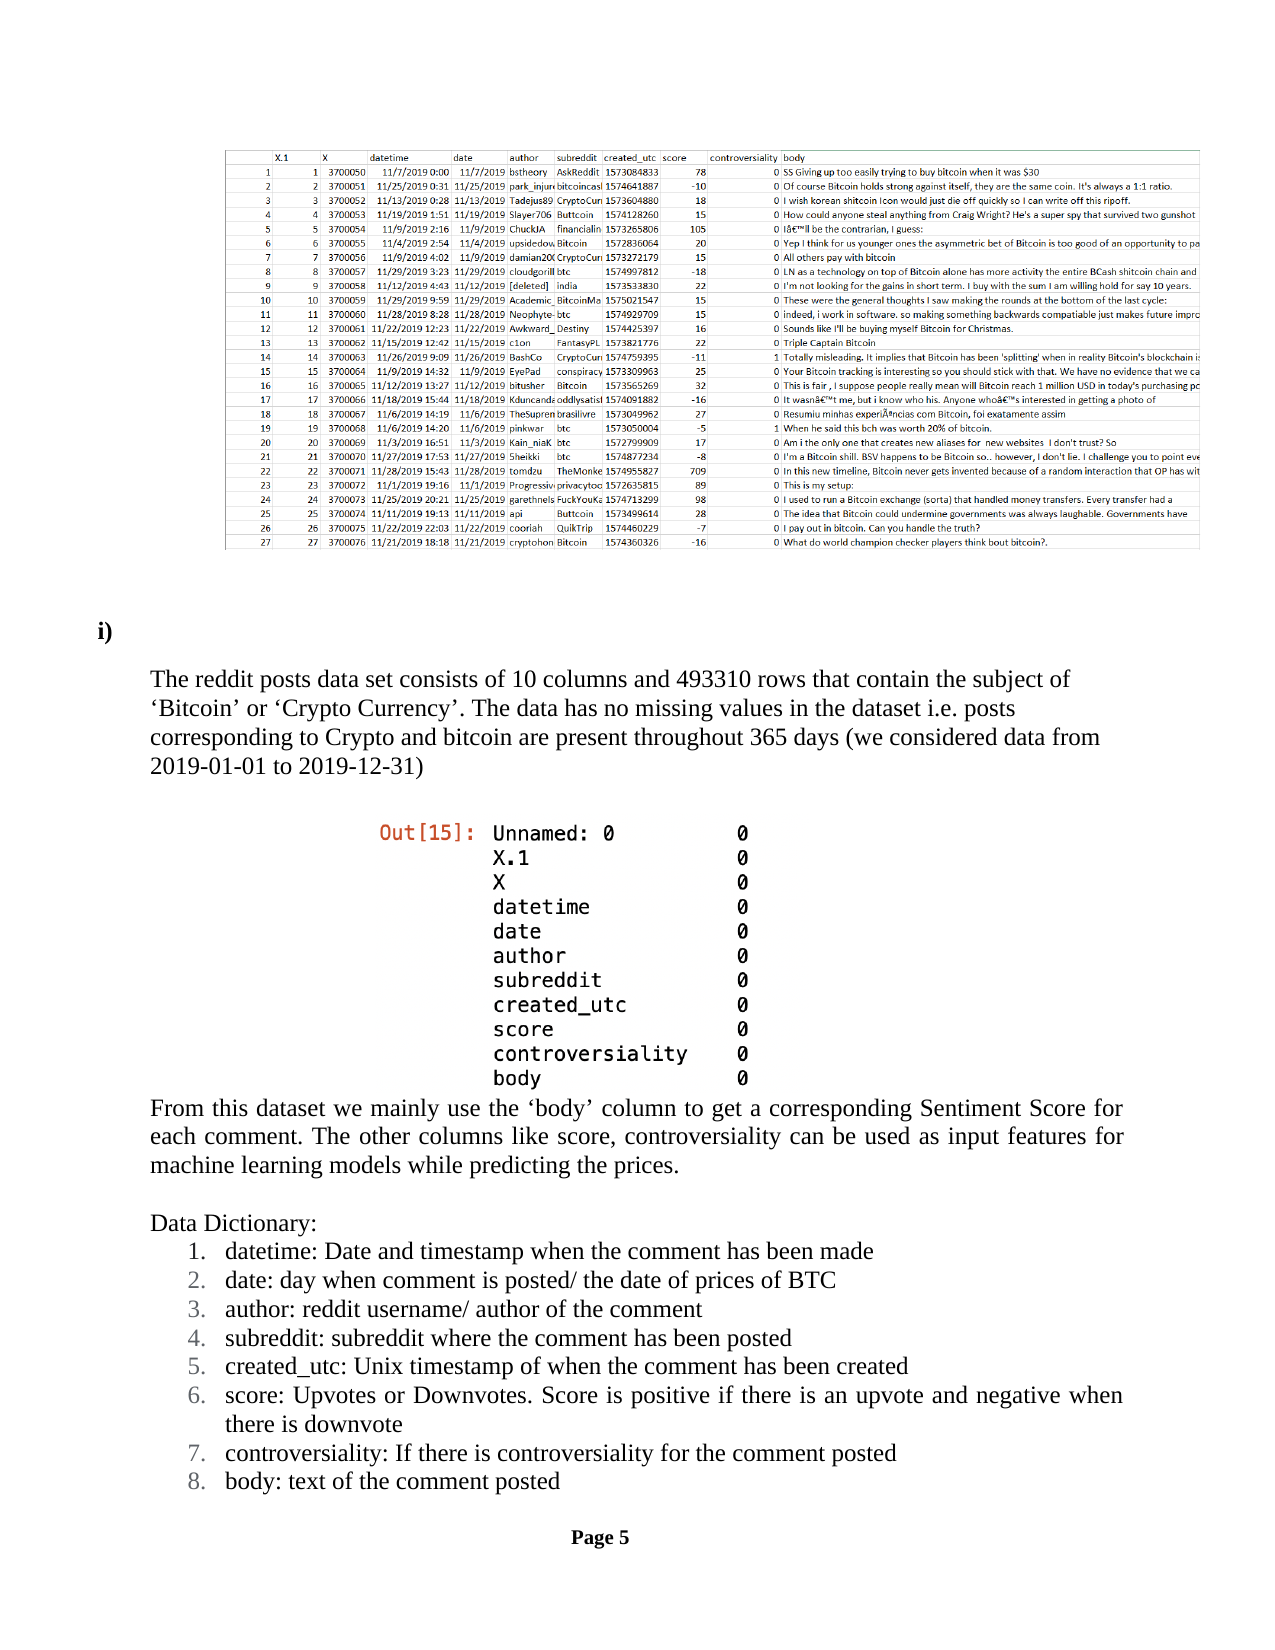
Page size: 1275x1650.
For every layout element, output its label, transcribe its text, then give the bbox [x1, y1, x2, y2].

list subreddit: subreddit where the comment has been posted [225, 1323, 1125, 1351]
list created_utc: Unix timestamp of when the comment has been created [225, 1351, 1125, 1380]
text Data Dictionary: [150, 1208, 1125, 1236]
list author: reddit username/ author of the comment [225, 1294, 1125, 1323]
picture [375, 813, 810, 1093]
list score: Upvotes or Downvotes. Score is positive if there is an upvote and negative when there is downvote [187, 1380, 1125, 1438]
picture [225, 150, 1200, 550]
list controversiality: If there is controversiality for the comment posted [225, 1438, 1125, 1466]
text The reddit posts data set consists of 10 columns and 493310 rows that contain the subject of ‘Bitcoin’ or ‘Crypto Currency’. The data has no missing values in the dataset i.e. posts corresponding to Crypto and bitcoin are present throughout 365 days (we considered data from 2019-01-01 to 2019-12-31) [150, 664, 1125, 779]
list datetime: Date and timestamp when the comment has been made [225, 1236, 1125, 1265]
list date: day when comment is posted/ the date of prices of BTC [225, 1265, 1125, 1294]
list body: text of the comment posted [225, 1466, 1125, 1495]
text From this dataset we mainly use the ‘body’ column to get a corresponding Sentiment Score for each comment. The other columns like score, controversiality can be used as input features for machine learning models while predicting the prices. [150, 1093, 1125, 1179]
